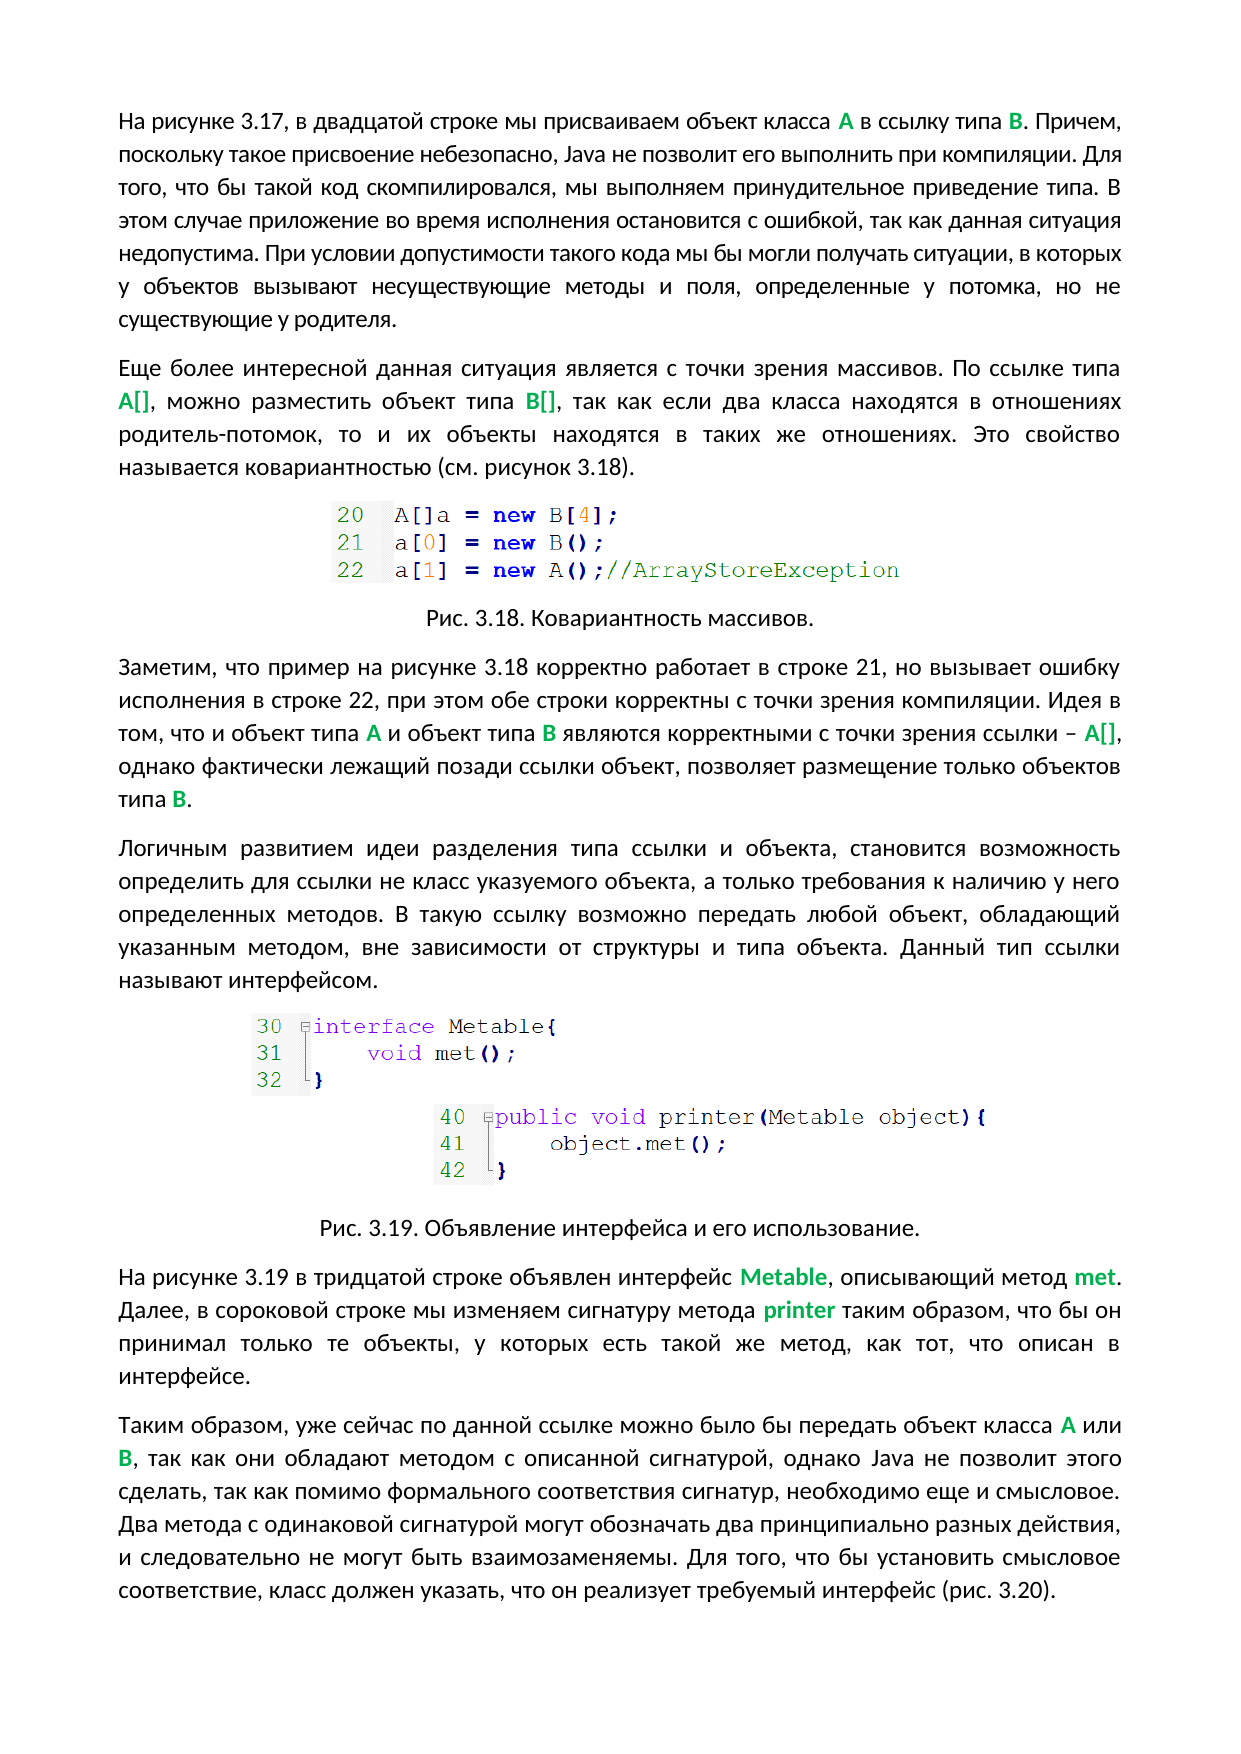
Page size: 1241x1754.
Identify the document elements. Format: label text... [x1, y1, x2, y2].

text На рисунке 3.19 в тридцатой строке объявлен интерфейс Metable, описывающий метод met. Далее, в сороковой строке мы изменяем сигнатуру метода printer таким образом, что бы он принимал только те объекты, у которых есть такой же метод, как тот, что описан в интерфейсе. [118, 1261, 1122, 1391]
text Еще более интересной данная ситуация является с точки зрения массивов. По ссылке типа A[], можно разместить объект типа B[], так как если два класса находятся в отношениях родитель-потомок, то и их объекты находятся в таких же отношениях. Это свойство называется ковариантностью (см. рисунок 3.18). [118, 353, 1122, 482]
picture [250, 1013, 990, 1193]
text Заметим, что пример на рисунке 3.18 корректно работает в строке 21, но вызывает ошибку исполнения в строке 22, при этом обе строки корректны с точки зрения компиляции. Идея в том, что и объект типа A и объект типа B являются корректными с точки зрения ссылки – A[], однако фактически лежащий позади ссылки объект, позволяет размещение только объектов типа B. [118, 651, 1122, 813]
text Рис. 3.19. Объявление интерфейса и его использование. [118, 1212, 1122, 1242]
text Таким образом, уже сейчас по данной ссылке можно было бы передать объект класса A или B, так как они обладают методом с описанной сигнатурой, однако Java не позволит этого сделать, так как помимо формального соответствия сигнатур, необходимо еще и смысловое. Два метода с одинаковой сигнатурой могут обозначать два принципиально разных действия, и следовательно не могут быть взаимозаменяемы. Для того, что бы установить смысловое соответствие, класс должен указать, что он реализует требуемый интерфейс (рис. 3.20). [118, 1409, 1122, 1605]
text Рис. 3.18. Ковариантность массивов. [118, 602, 1122, 632]
text Логичным развитием идеи разделения типа ссылки и объекта, становится возможность определить для ссылки не класс указуемого объекта, а только требования к наличию у него определенных методов. В такую ссылку возможно передать любой объект, обладающий указанным методом, вне зависимости от структуры и типа объекта. Данный тип ссылки называют интерфейсом. [118, 833, 1122, 995]
text На рисунке 3.17, в двадцатой строке мы присваиваем объект класса A в ссылку типа B. Причем, поскольку такое присвоение небезопасно, Java не позволит его выполнить при компиляции. Для того, что бы такой код скомпилировался, мы выполняем принудительное приведение типа. В этом случае приложение во время исполнения остановится с ошибкой, так как данная ситуация недопустима. При условии допустимости такого кода мы бы могли получать ситуации, в которых у объектов вызывают несуществующие методы и поля, определенные у потомка, но не существующие у родителя. [118, 106, 1122, 333]
picture [330, 501, 910, 583]
